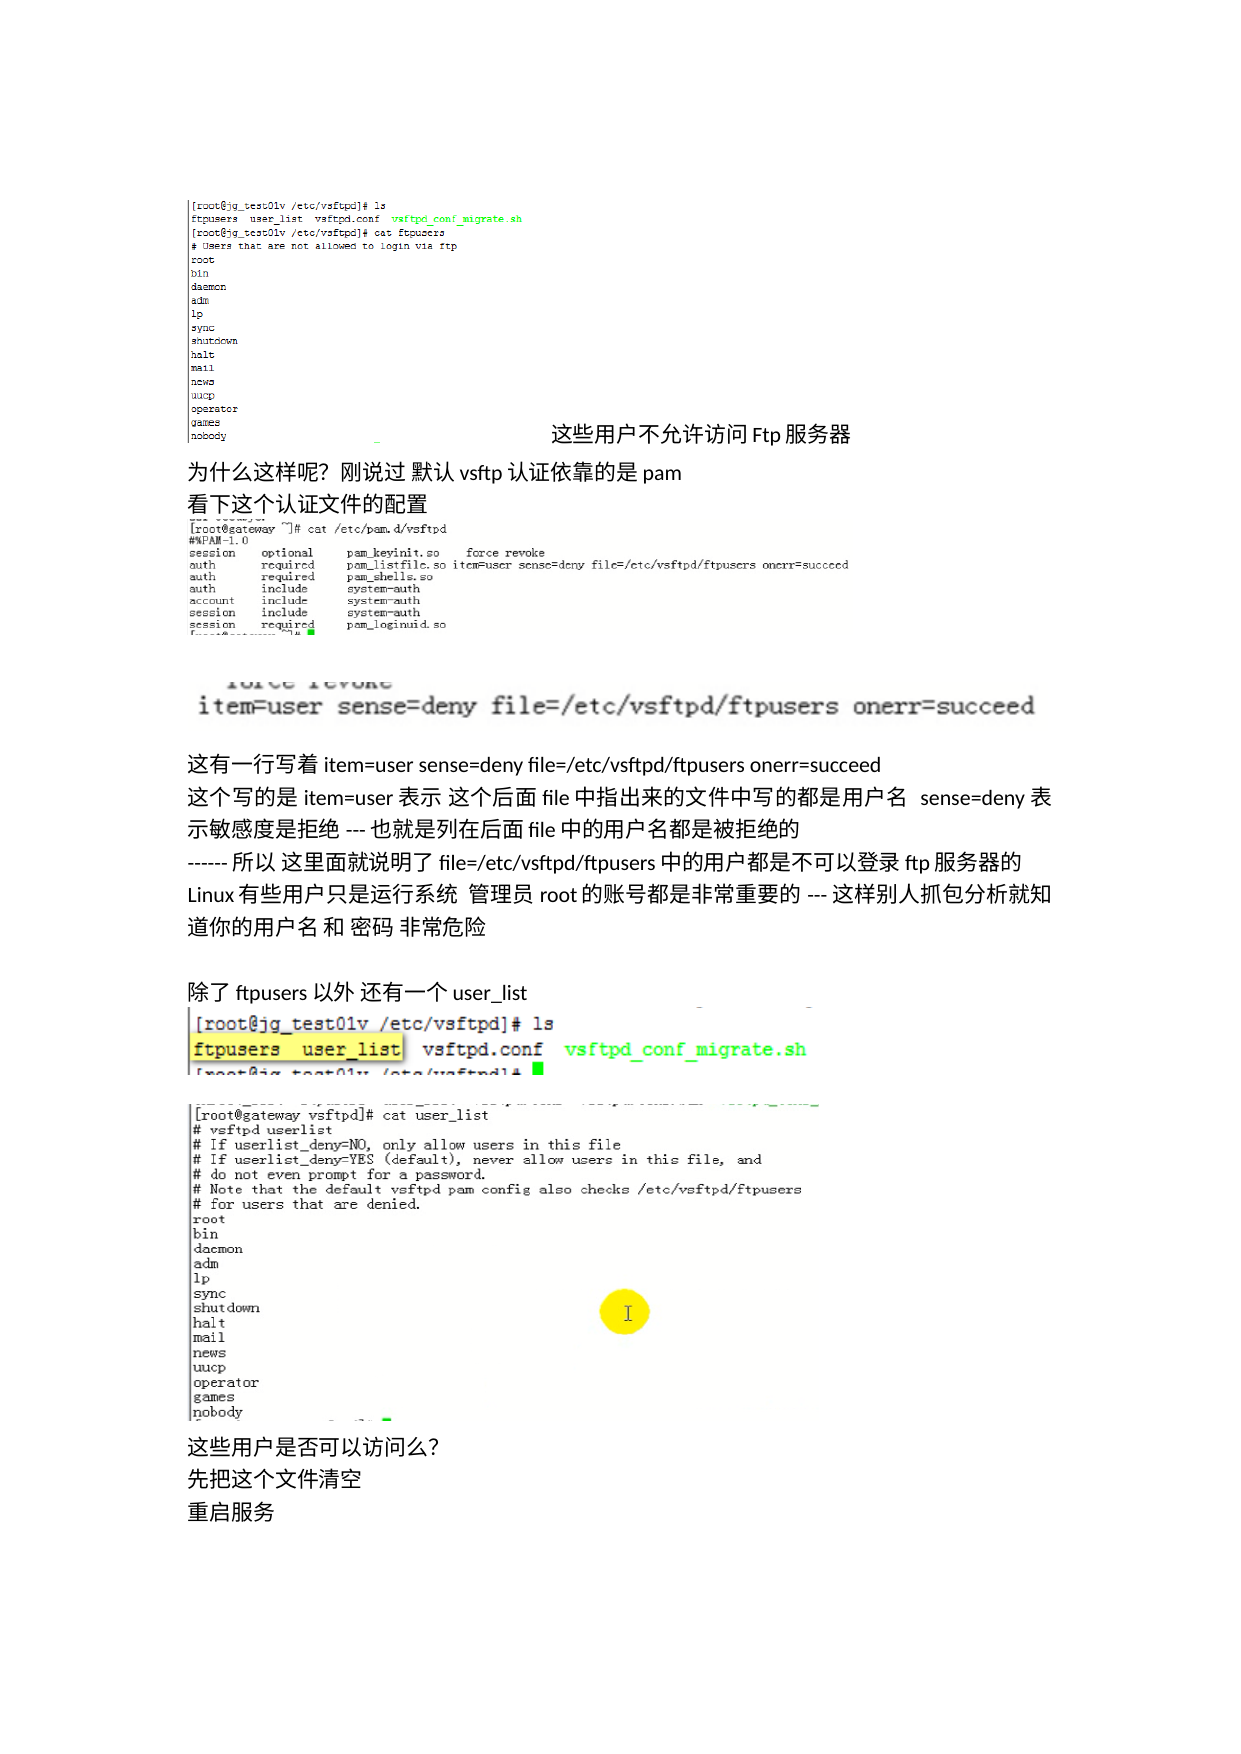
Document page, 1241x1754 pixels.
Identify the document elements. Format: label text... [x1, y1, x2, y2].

text 这有一行写着 item=user sense=deny file=/etc/vsftpd/ftpusers onerr=succeed [187, 747, 1053, 779]
text 这些用户是否可以访问么？ [187, 1429, 1053, 1462]
text 看下这个认证文件的配置 [187, 487, 1053, 519]
text ------ 所以 这里面就说明了file=/etc/vsftpd/ftpusers中的用户都是不可以登录ftp服务器的 [187, 844, 1053, 877]
picture [187, 519, 854, 635]
text 为什么这样呢？刚说过 默认vsftp认证依靠的是pam [187, 454, 1053, 487]
picture [187, 1007, 822, 1075]
text 除了ftpusers以外 还有一个user_list [187, 974, 1053, 1007]
text 这个写的是item=user表示 这个后面file中指出来的文件中写的都是用户名 sense=deny 表示敏感度是拒绝 --- 也就是列在后面file中的用户名都是被拒绝的 [187, 779, 1053, 844]
text 重启服务 [187, 1494, 1053, 1527]
text 先把这个文件清空 [187, 1462, 1053, 1494]
picture [187, 1104, 819, 1421]
picture [187, 200, 546, 443]
picture [187, 682, 1053, 731]
text Linux有些用户只是运行系统 管理员root的账号都是非常重要的 --- 这样别人抓包分析就知道你的用户名 和 密码 非常危险 [187, 877, 1053, 942]
